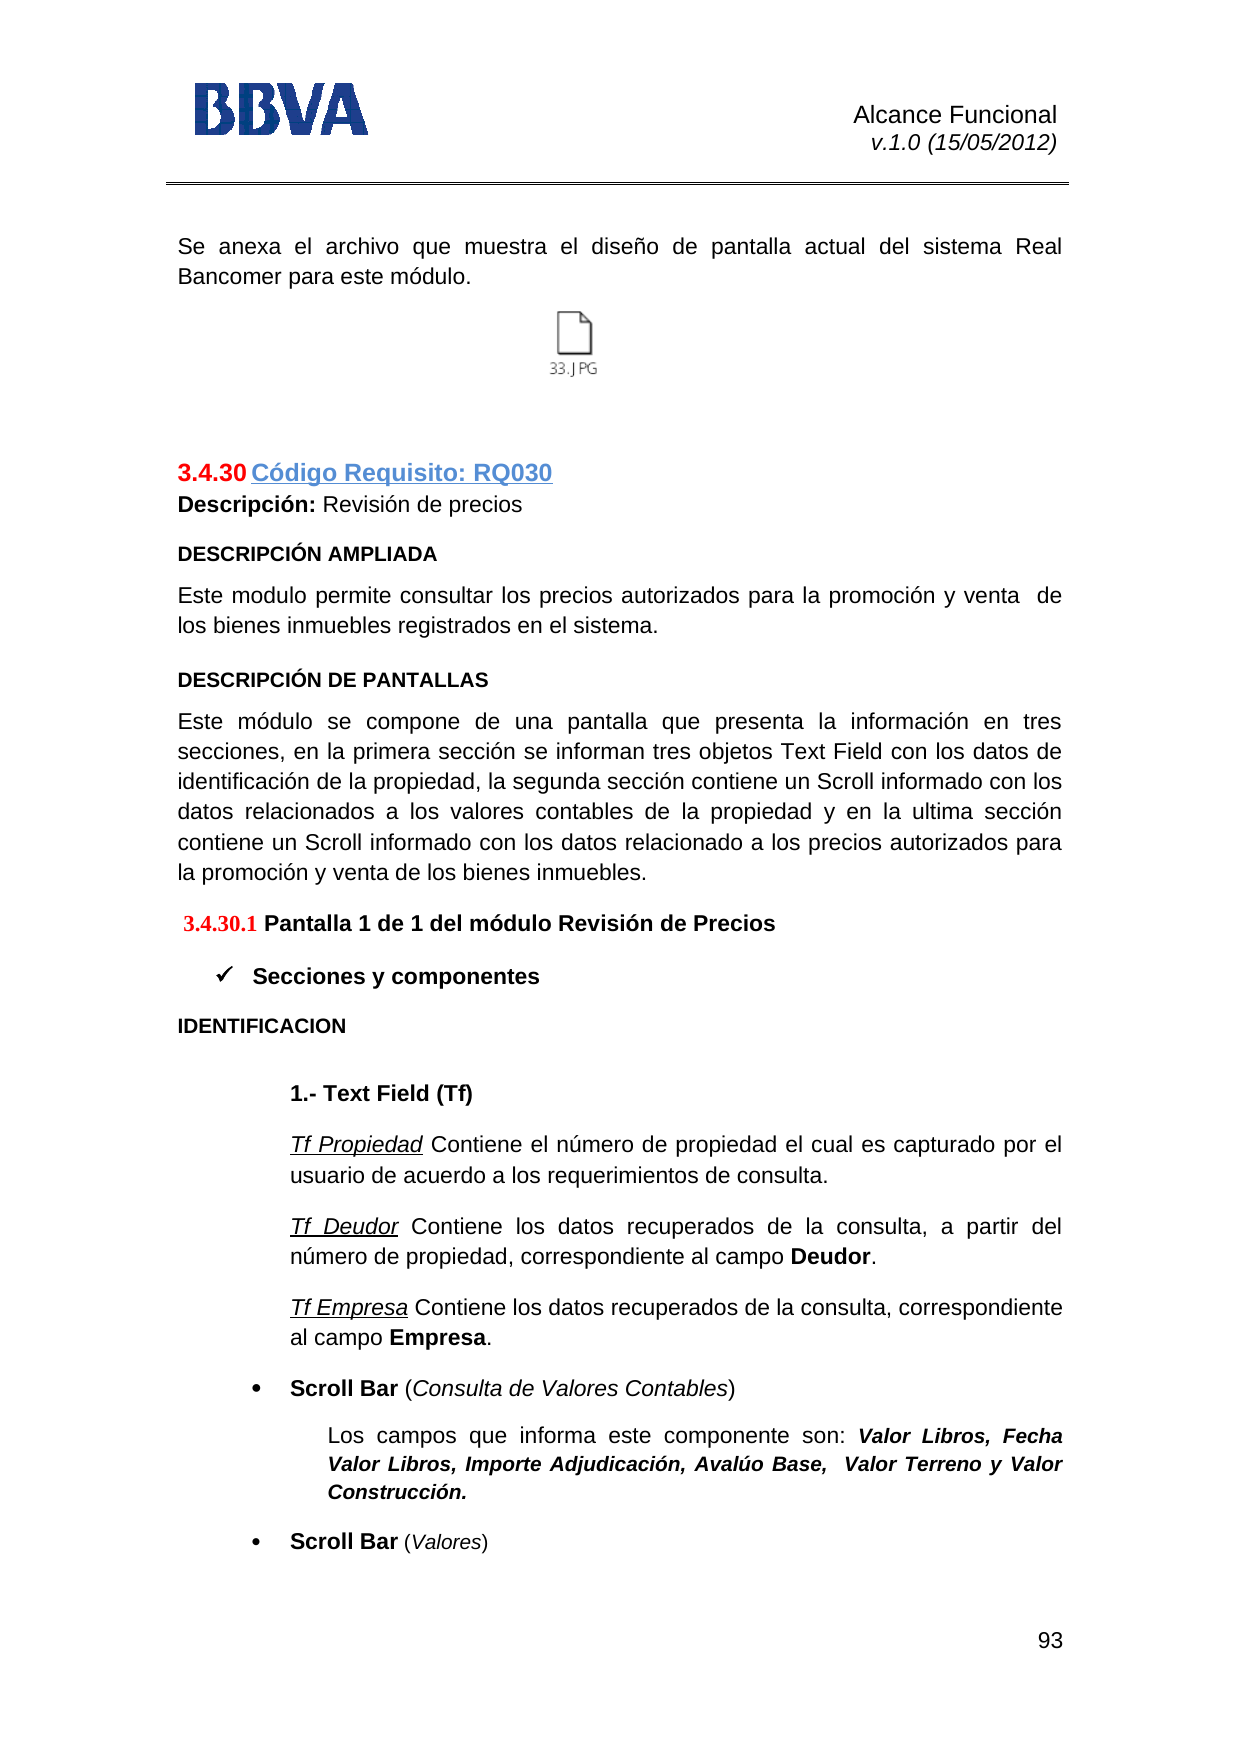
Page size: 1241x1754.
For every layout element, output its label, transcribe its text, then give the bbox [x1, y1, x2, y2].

text Tf Empresa Contiene los datos recuperados de la consulta, correspondiente al campo Empresa. [290, 1294, 1063, 1350]
text 1.- Text Field (Tf) [290, 1080, 1063, 1107]
subtitle Pantalla 1 de 1 del módulo Revisión de Precios [183, 910, 1063, 936]
text Los campos que informa este componente son: Valor Libros, Fecha Valor Libros, Importe Adjudicación, Avalúo Base, Valor Terreno y Valor Construcción. [327, 1422, 1063, 1504]
list Scroll Bar (Consulta de Valores Contables) [252, 1375, 1063, 1401]
list Scroll Bar (Valores) [252, 1528, 1063, 1554]
subtitle Código Requisito: RQ030 [177, 458, 1063, 487]
text Descripción de Pantallas [177, 668, 1063, 692]
list Secciones y componentes [215, 963, 1063, 989]
text Este módulo se compone de una pantalla que presenta la información en tres secciones, en la primera sección se informan tres objetos Text Field con los datos de identificación de la propiedad, la segunda sección contiene un Scroll informado con los datos relacionados a los valores contables de la propiedad y en la ultima sección contiene un Scroll informado con los datos relacionado a los precios autorizados para la promoción y venta de los bienes inmuebles. [177, 708, 1063, 885]
text Tf Propiedad Contiene el número de propiedad el cual es capturado por el usuario de acuerdo a los requerimientos de consulta. [290, 1131, 1063, 1188]
text IDENTIFICACION [177, 1014, 1063, 1038]
picture [195, 83, 369, 135]
text Tf Deudor Contiene los datos recuperados de la consulta, a partir del número de propiedad, correspondiente al campo Deudor. [290, 1213, 1063, 1269]
text Se anexa el archivo que muestra el diseño de pantalla actual del sistema Real Bancomer para este módulo. [177, 233, 1063, 289]
text Este modulo permite consultar los precios autorizados para la promoción y venta de los bienes inmuebles registrados en el sistema. [177, 582, 1063, 639]
text Descripción: Revisión de precios [177, 491, 1063, 517]
text DESCRIPCIÓN AMPLIADA [177, 542, 1063, 566]
